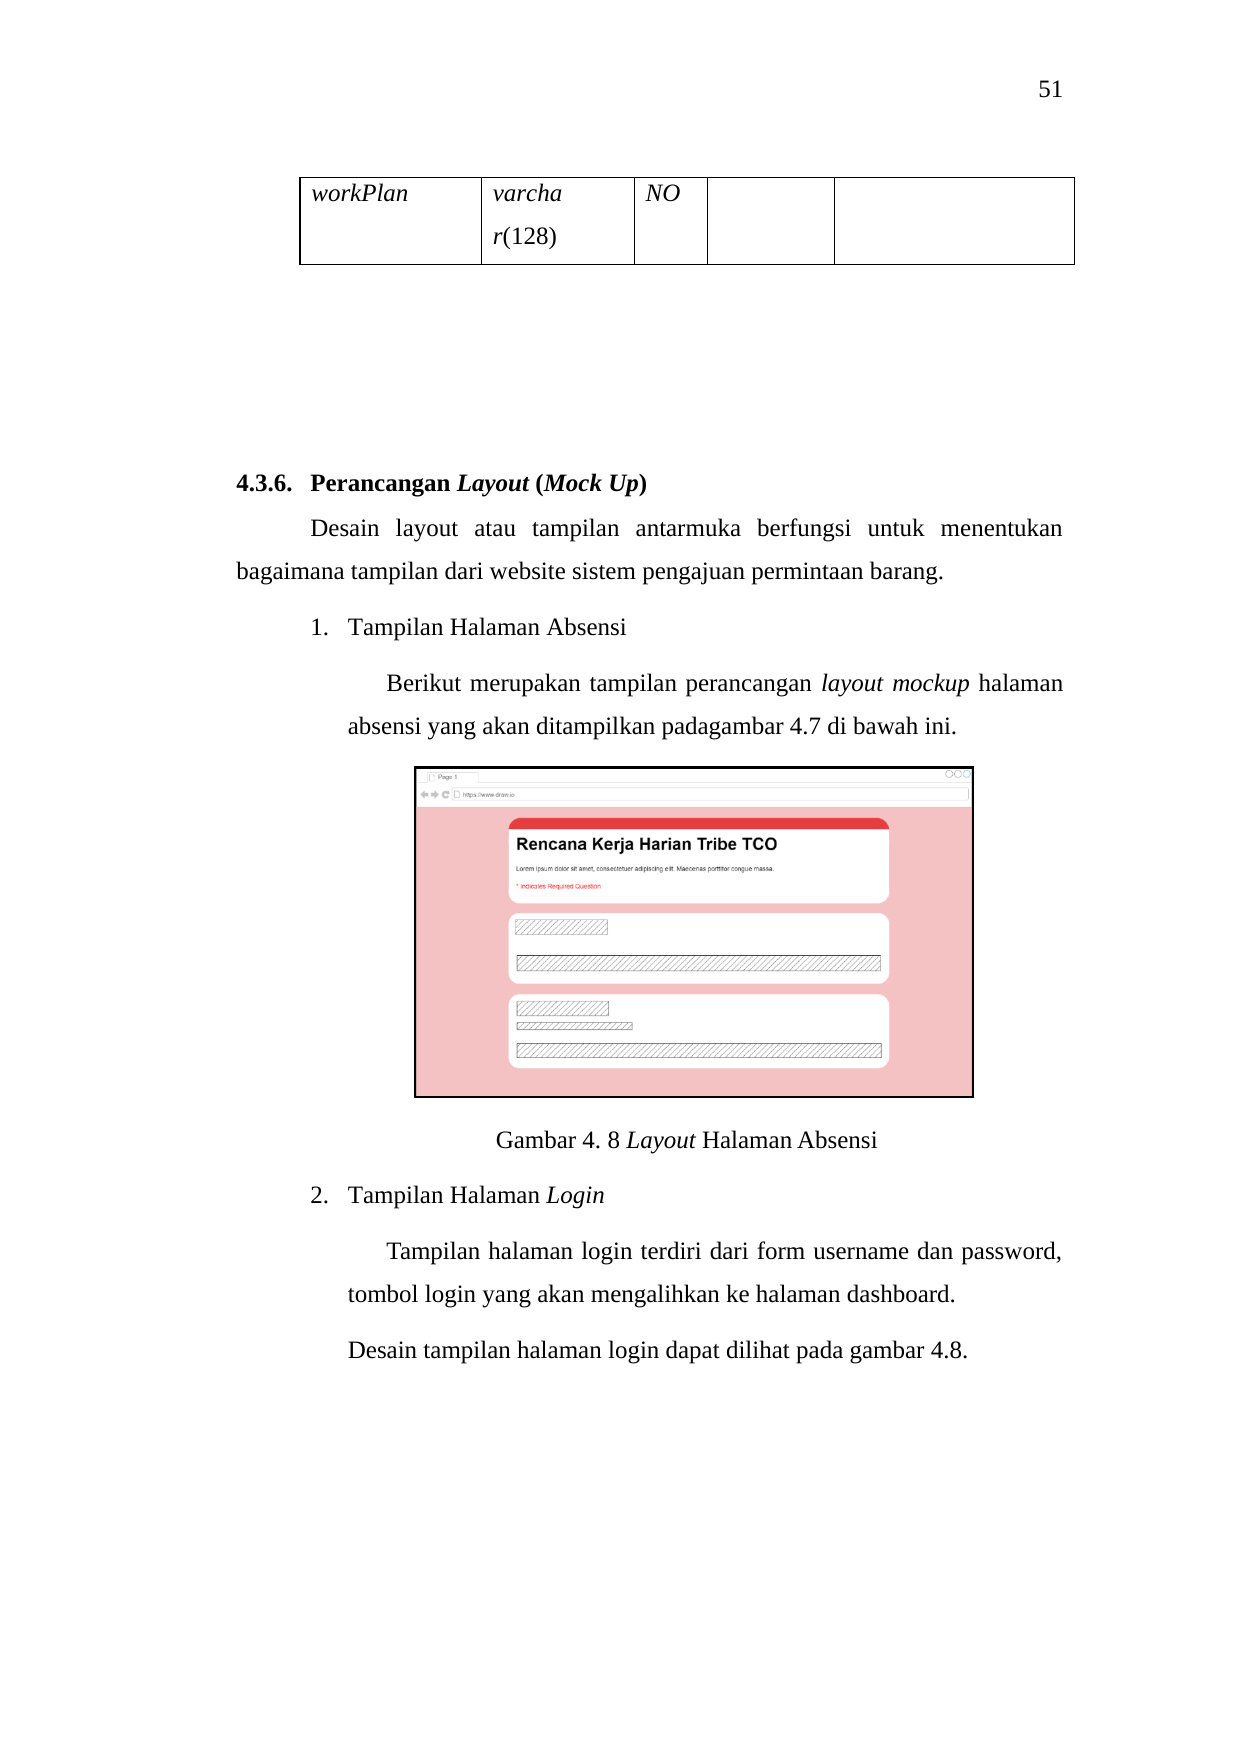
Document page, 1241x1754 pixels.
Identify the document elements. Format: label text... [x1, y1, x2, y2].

text Desain layout atau tampilan antarmuka berfungsi untuk menentukan bagaimana tampilan dari website sistem pengajuan permintaan barang. [236, 513, 1063, 585]
list Tampilan Halaman Login [310, 1180, 1063, 1209]
text Desain tampilan halaman login dapat dilihat pada gambar 4.8. [311, 1335, 1063, 1363]
table_cell NO [635, 178, 707, 264]
text Berikut merupakan tampilan perancangan layout mockup halaman absensi yang akan ditampilkan padagambar 4.7 di bawah ini. [348, 668, 1063, 739]
table_cell [708, 178, 834, 264]
text Tampilan halaman login terdiri dari form username dan password, tombol login yang akan mengalihkan ke halaman dashboard. [348, 1236, 1063, 1308]
list Tampilan Halaman Absensi [310, 612, 1063, 641]
picture [416, 769, 972, 1096]
table_cell [835, 178, 1074, 264]
text Gambar 4. 8 Layout Halaman Absensi [236, 1125, 1063, 1153]
table_cell workPlan [301, 178, 481, 264]
table_cell varchar(128) [482, 178, 634, 264]
text Perancangan Layout (Mock Up) [236, 468, 1063, 496]
